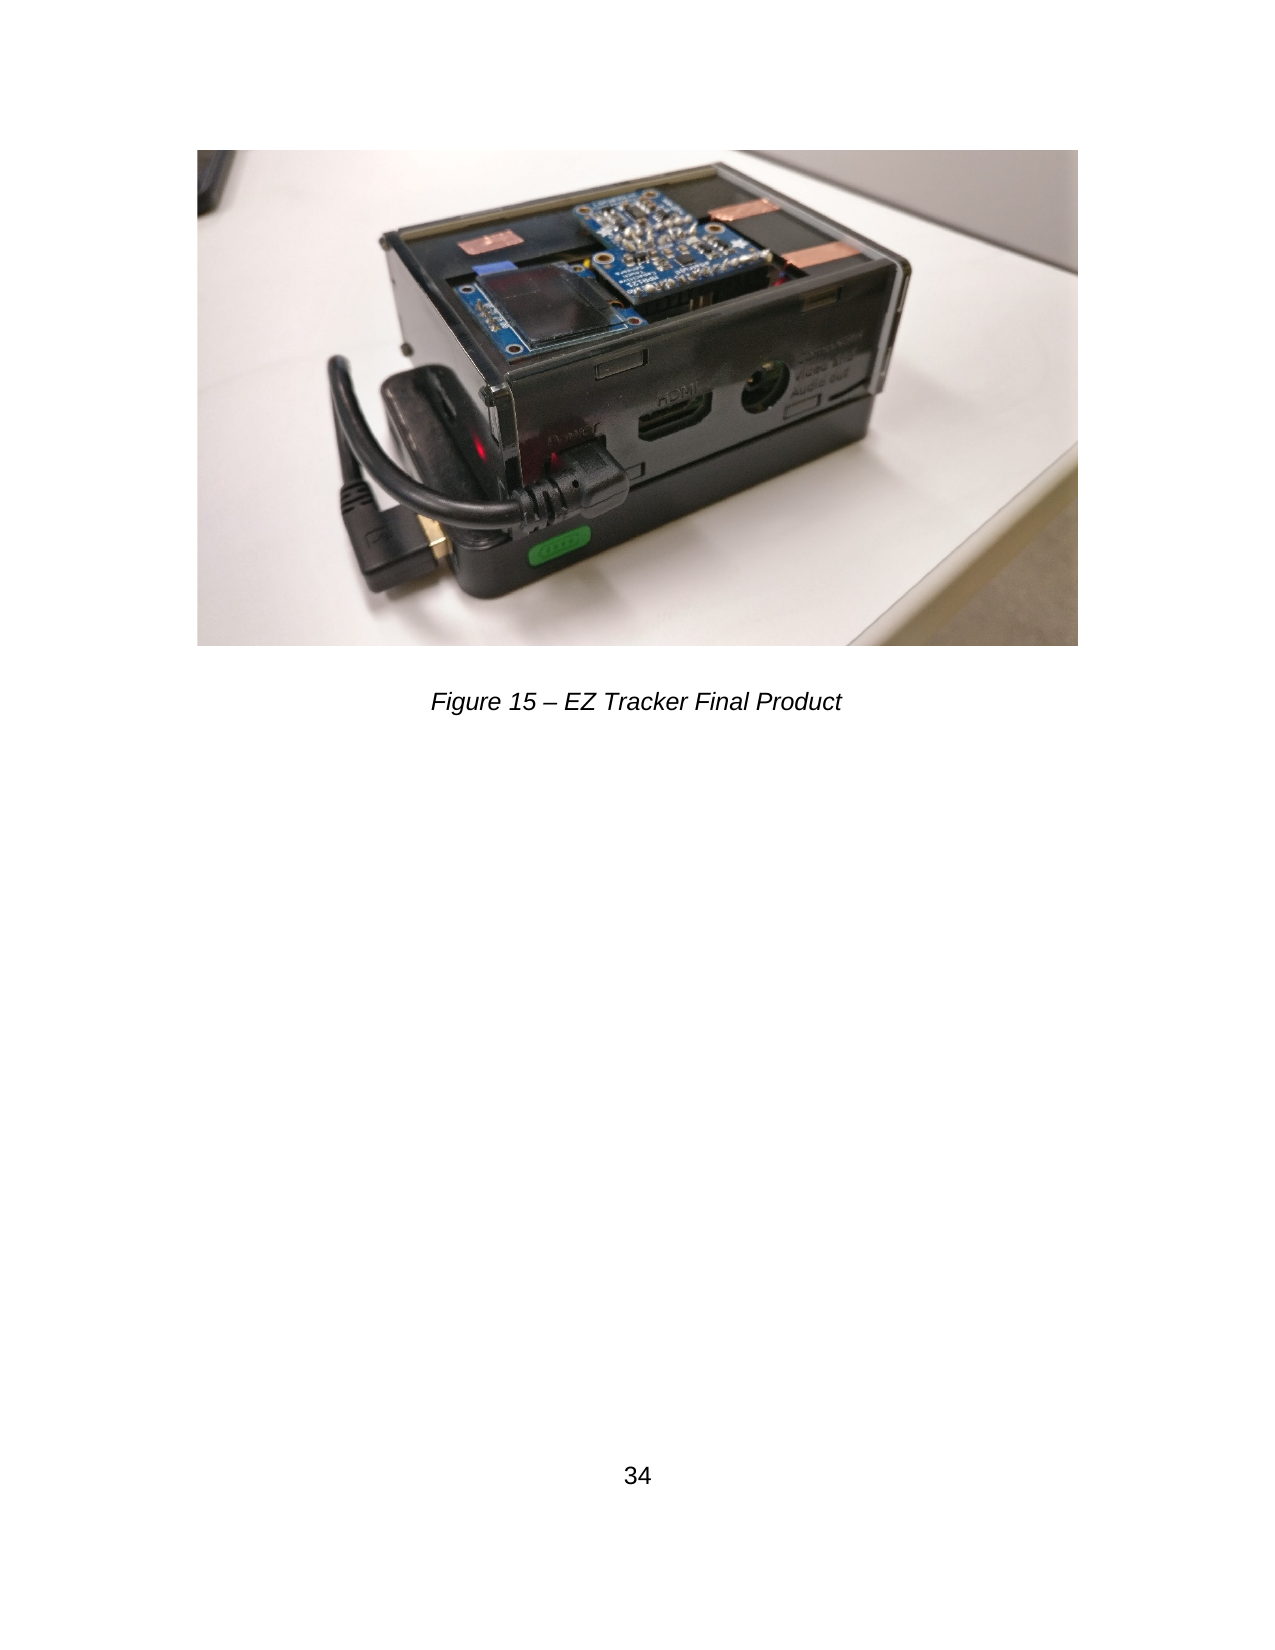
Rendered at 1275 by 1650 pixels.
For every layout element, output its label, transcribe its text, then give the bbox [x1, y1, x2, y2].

text Figure 15 – EZ Tracker Final Product [150, 687, 1125, 715]
picture [197, 150, 1078, 646]
